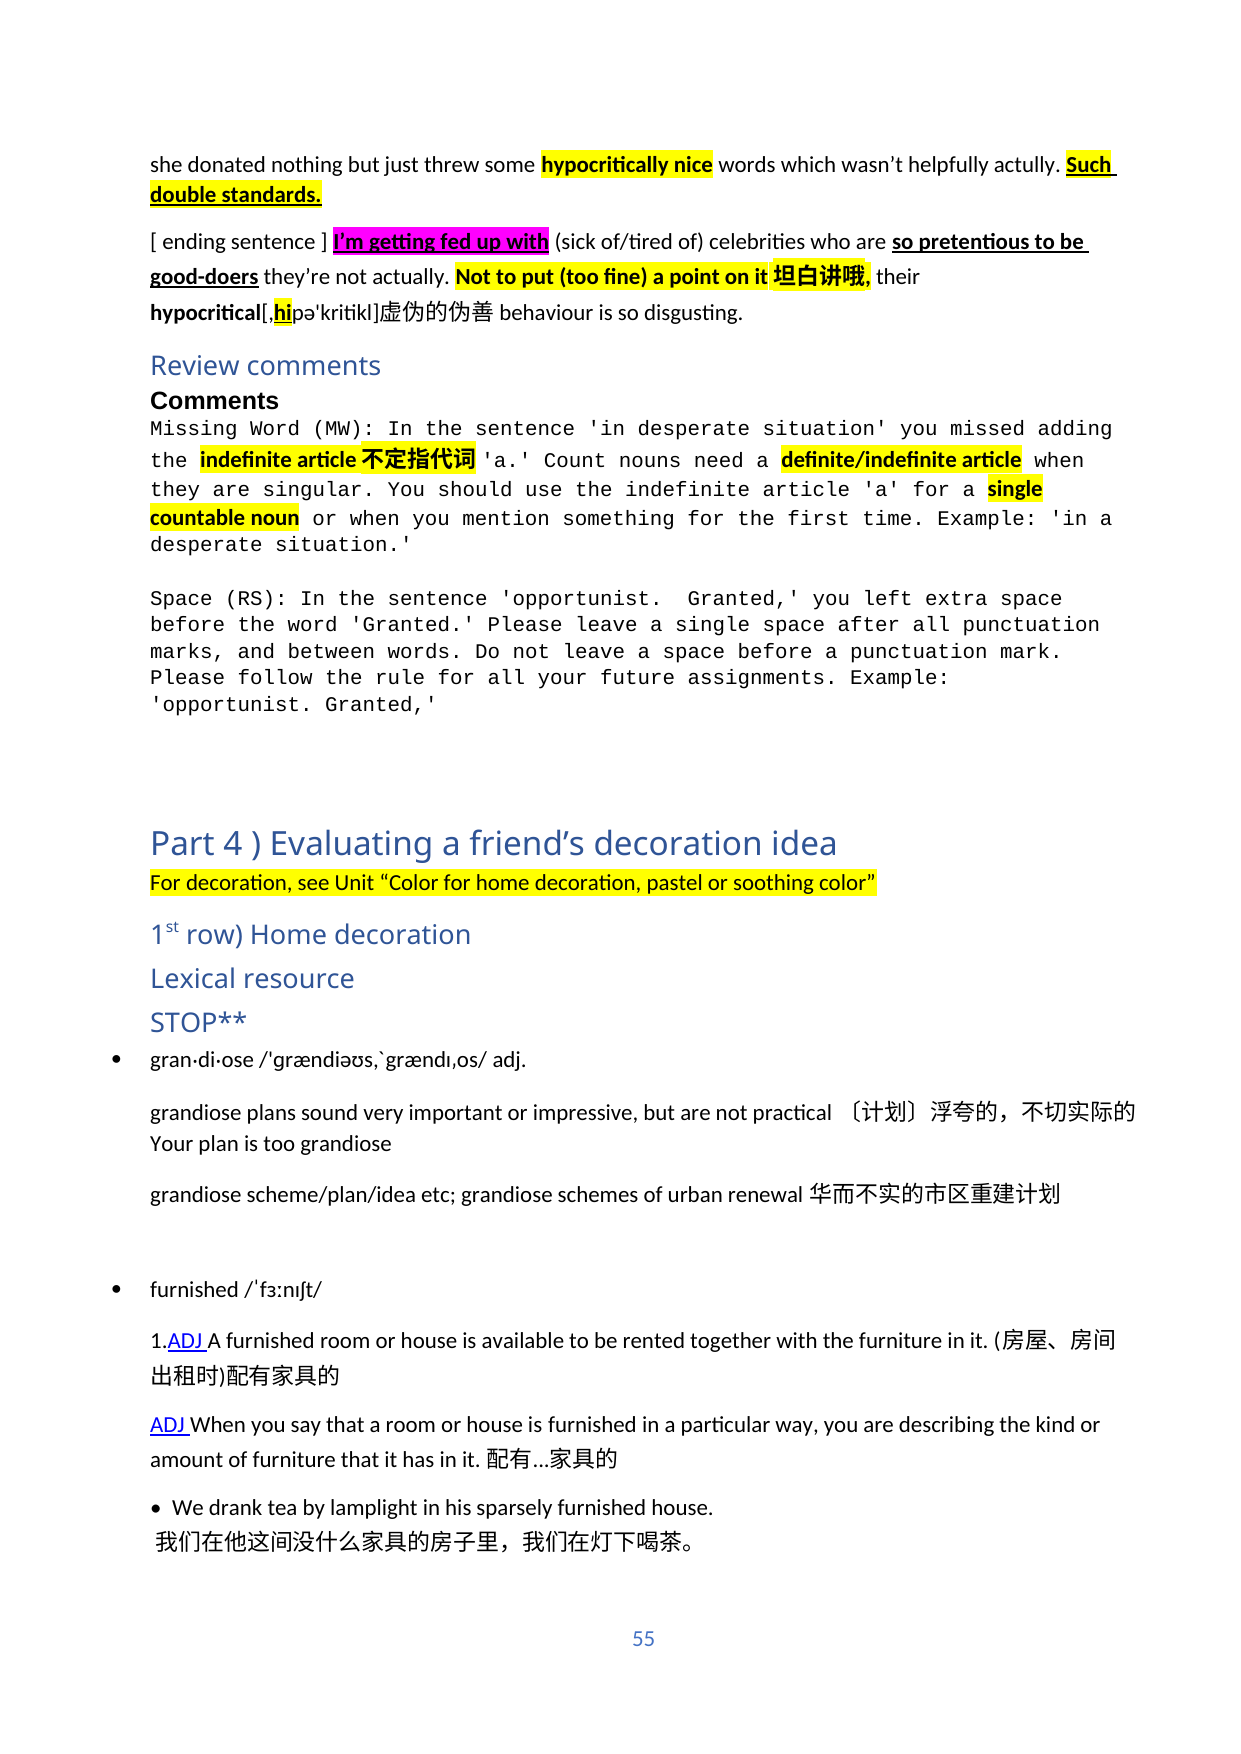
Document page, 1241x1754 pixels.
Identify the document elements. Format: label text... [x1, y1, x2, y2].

text • We drank tea by lamplight in his sparsely furnished house. 我们在他这间没什么家具的房子里，我们在灯下喝茶。 [150, 1493, 1137, 1557]
subtitle Part 4 ) Evaluating a friend’s decoration idea [150, 819, 1137, 865]
subtitle STOP** [150, 1003, 1137, 1040]
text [150, 150, 1137, 208]
text 1.ADJ A furnished room or house is available to be rented together with the furniture in it. (房屋、房间出租时)配有家具的 [150, 1322, 1137, 1391]
text grandiose scheme/plan/idea etc; grandiose schemes of urban renewal 华而不实的市区重建计划 [150, 1176, 1137, 1209]
subtitle 1st row) Home decoration [150, 915, 1137, 952]
text [ ending sentence ] I’m getting fed up with (sick of/tired of) celebrities who are so pretentious to be good-doers they’re not actually. Not to put (too fine) a point on it坦白讲哦, their hypocritical[,hipə'kritikl]虚伪的伪善 behaviour is so disgusting. [150, 227, 1137, 327]
text For decoration, see Unit “Color for home decoration, pastel or soothing color” [150, 868, 1137, 896]
list furnished /ˈfɜːnɪʃt/ [112, 1275, 1137, 1303]
text ADJ When you say that a room or house is furnished in a particular way, you are describing the kind or amount of furniture that it has in it. 配有...家具的 [150, 1410, 1137, 1474]
table_header Comments [150, 386, 1119, 414]
text grandiose plans sound very important or impressive, but are not practical 〔计划〕浮夸的，不切实际的 Your plan is too grandiose [150, 1093, 1137, 1157]
subtitle Lexical resource [150, 959, 1137, 996]
table_cell Missing Word (MW): In the sentence 'in desperate situation' you missed adding the indefinite article不定指代词 'a.' Count nouns need a definite/indefinite article when they are singular. You should use the indefinite article 'a' for a single countable noun or when you mention something for the first time. Example: 'in a desperate situation.' Space (RS): In the sentence 'opportunist. Granted,' you left extra space before the word 'Granted.' Please leave a single space after all punctuation marks, and between words. Do not leave a space before a punctuation mark. Please follow the rule for all your future assignments. Example: 'opportunist. Granted,' [150, 415, 1119, 717]
subtitle Review comments [150, 346, 1137, 383]
list gran‧di‧ose /'ɡrændiəʊs,ˋgrændɪ͵os/ adj. [112, 1043, 1137, 1074]
